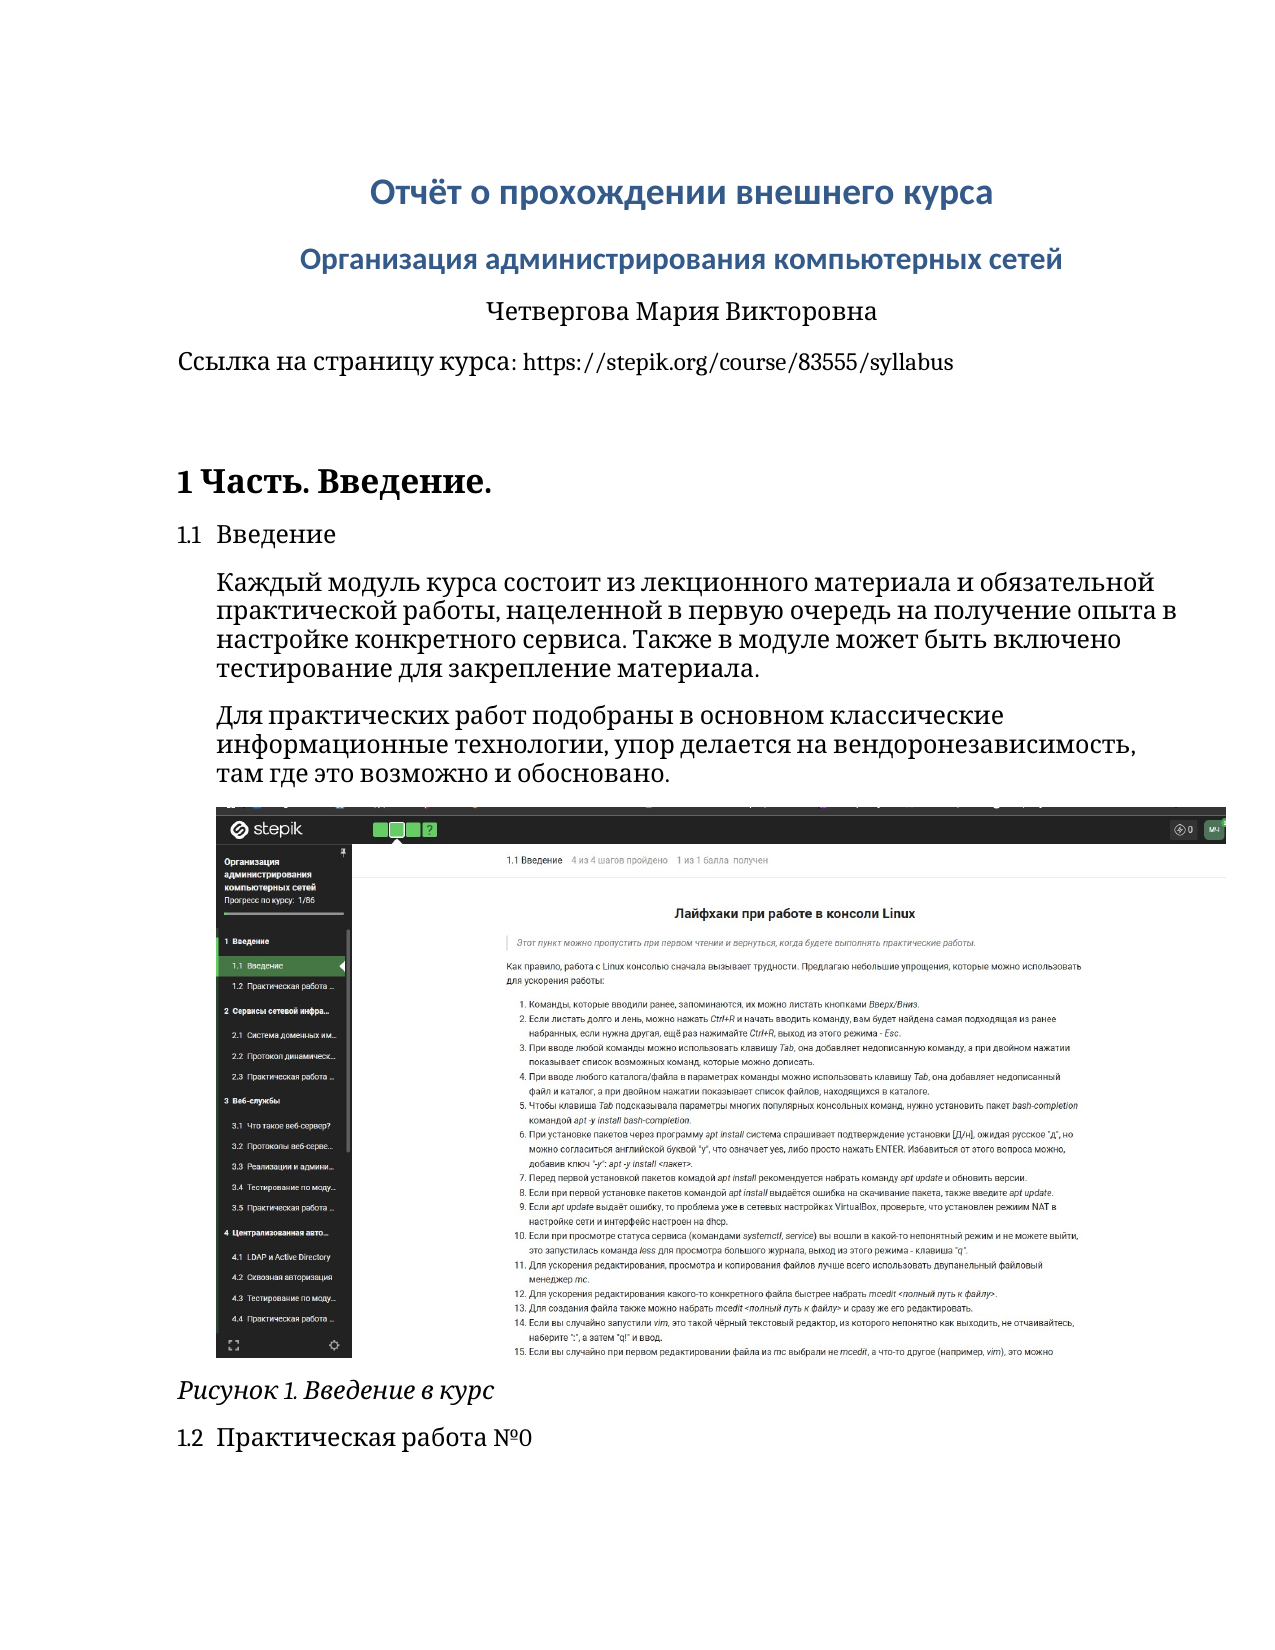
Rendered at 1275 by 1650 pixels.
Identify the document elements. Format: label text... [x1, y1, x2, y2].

text Для практических работ подобраны в основном классические информационные технологии, упор делается на вендоронезависимость, там где это возможно и обосновано. [216, 702, 1186, 788]
list Практическая работа №0 [177, 1424, 1186, 1453]
text 1 Часть. Введение. [177, 464, 1186, 502]
list Введение [177, 521, 1186, 550]
picture [216, 807, 1226, 1358]
title Отчёт о прохождении внешнего курса [177, 168, 1186, 214]
text Организация администрирования компьютерных сетей [177, 239, 1186, 277]
text Рисунок 1. Введение в курс [177, 1377, 1186, 1406]
text Каждый модуль курса состоит из лекционного материала и обязательной практической работы, нацеленной в первую очередь на получение опыта в настройке конкретного сервиса. Также в модуле может быть включено тестирование для закрепление материала. [216, 568, 1186, 683]
text Ссылка на страницу курса: https://stepik.org/course/83555/syllabus [177, 347, 1186, 376]
text Четвергова Мария Викторовна [177, 298, 1186, 327]
